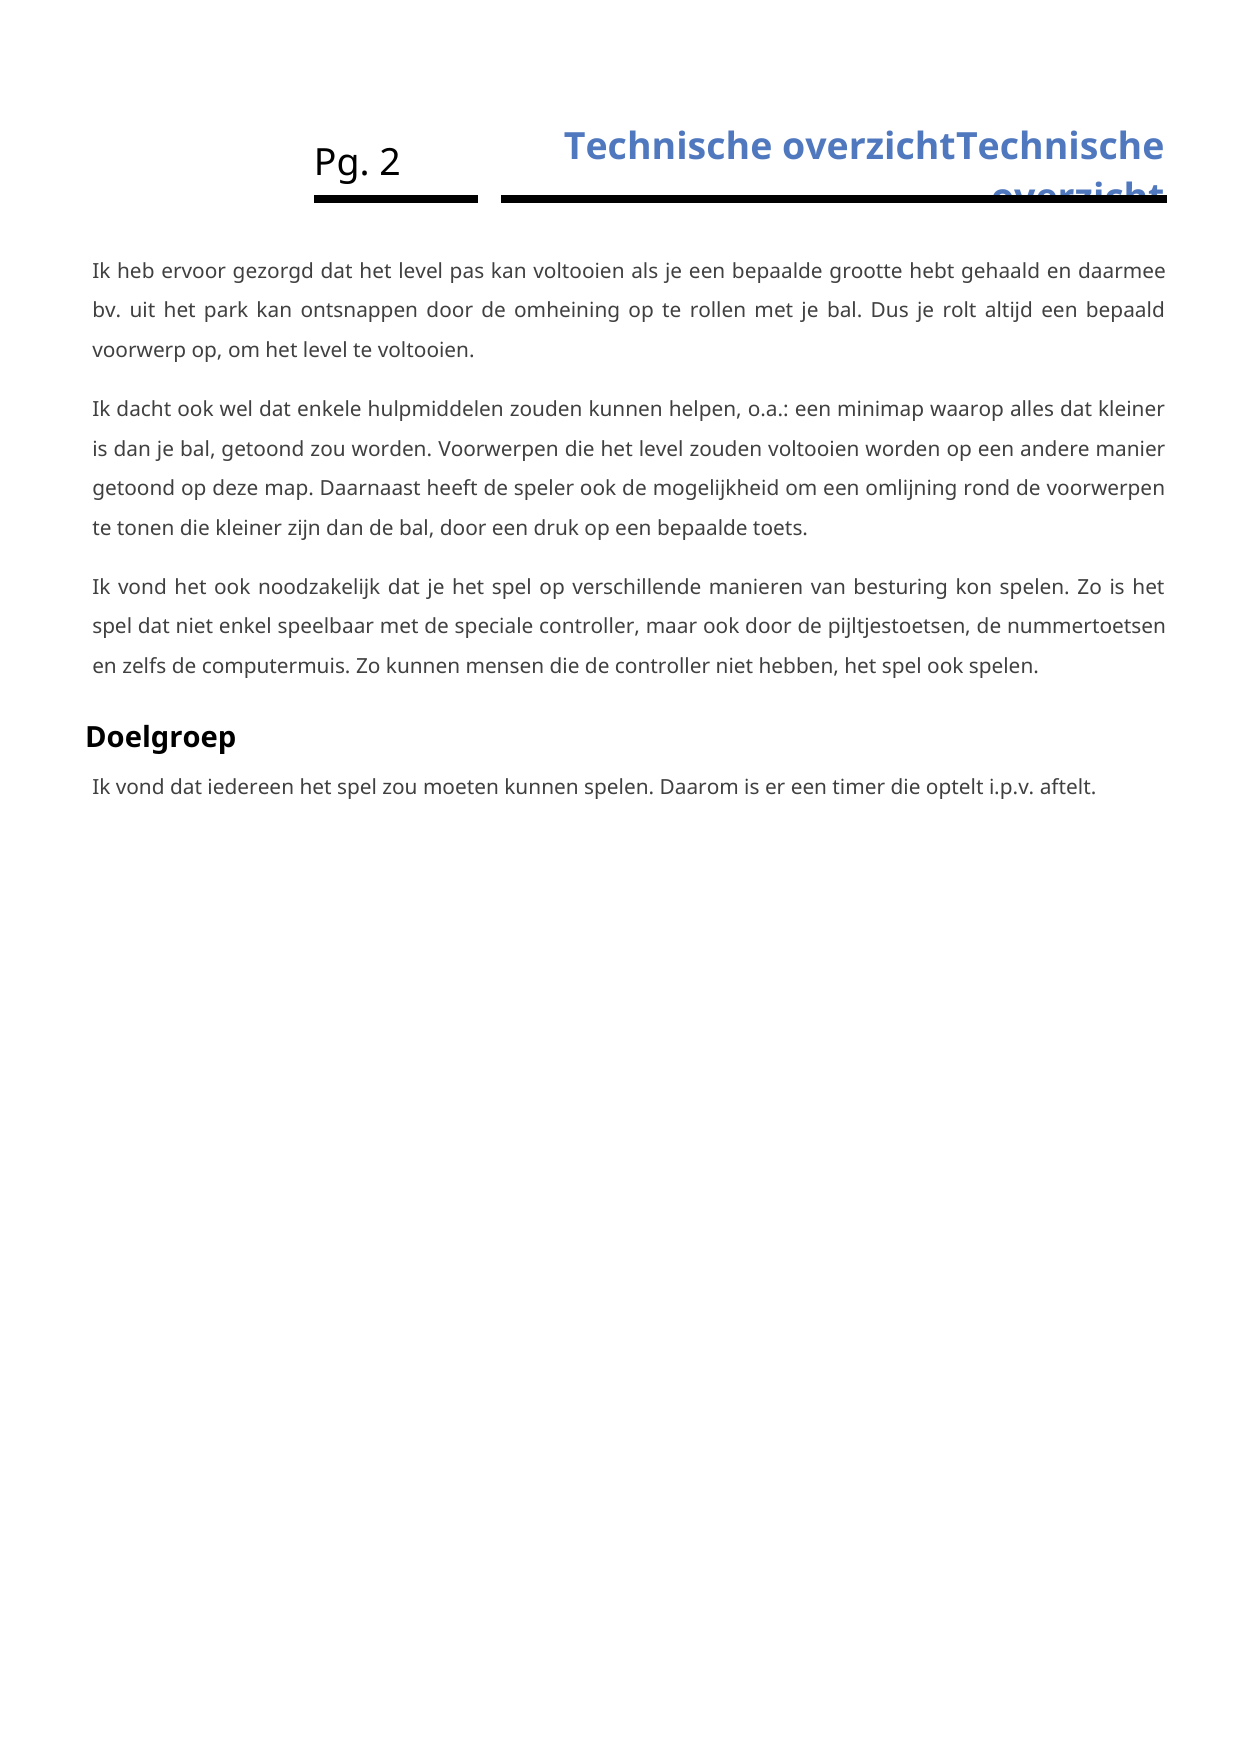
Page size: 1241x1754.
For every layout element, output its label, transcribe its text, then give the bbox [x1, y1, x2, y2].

text Ik dacht ook wel dat enkele hulpmiddelen zouden kunnen helpen, o.a.: een minimap waarop alles dat kleiner is dan je bal, getoond zou worden. Voorwerpen die het level zouden voltooien worden op een andere manier getoond op deze map. Daarnaast heeft de speler ook de mogelijkheid om een omlijning rond de voorwerpen te tonen die kleiner zijn dan de bal, door een druk op een bepaalde toets. [92, 394, 1167, 542]
text Doelgroep [77, 716, 1167, 756]
text Ik vond het ook noodzakelijk dat je het spel op verschillende manieren van besturing kon spelen. Zo is het spel dat niet enkel speelbaar met de speciale controller, maar ook door de pijltjestoetsen, de nummertoetsen en zelfs de computermuis. Zo kunnen mensen die de controller niet hebben, het spel ook spelen. [92, 572, 1167, 680]
text Ik vond dat iedereen het spel zou moeten kunnen spelen. Daarom is er een timer die optelt i.p.v. aftelt. [92, 772, 1167, 800]
text Ik heb ervoor gezorgd dat het level pas kan voltooien als je een bepaalde grootte hebt gehaald en daarmee bv. uit het park kan ontsnappen door de omheining op te rollen met je bal. Dus je rolt altijd een bepaald voorwerp op, om het level te voltooien. [92, 256, 1167, 364]
